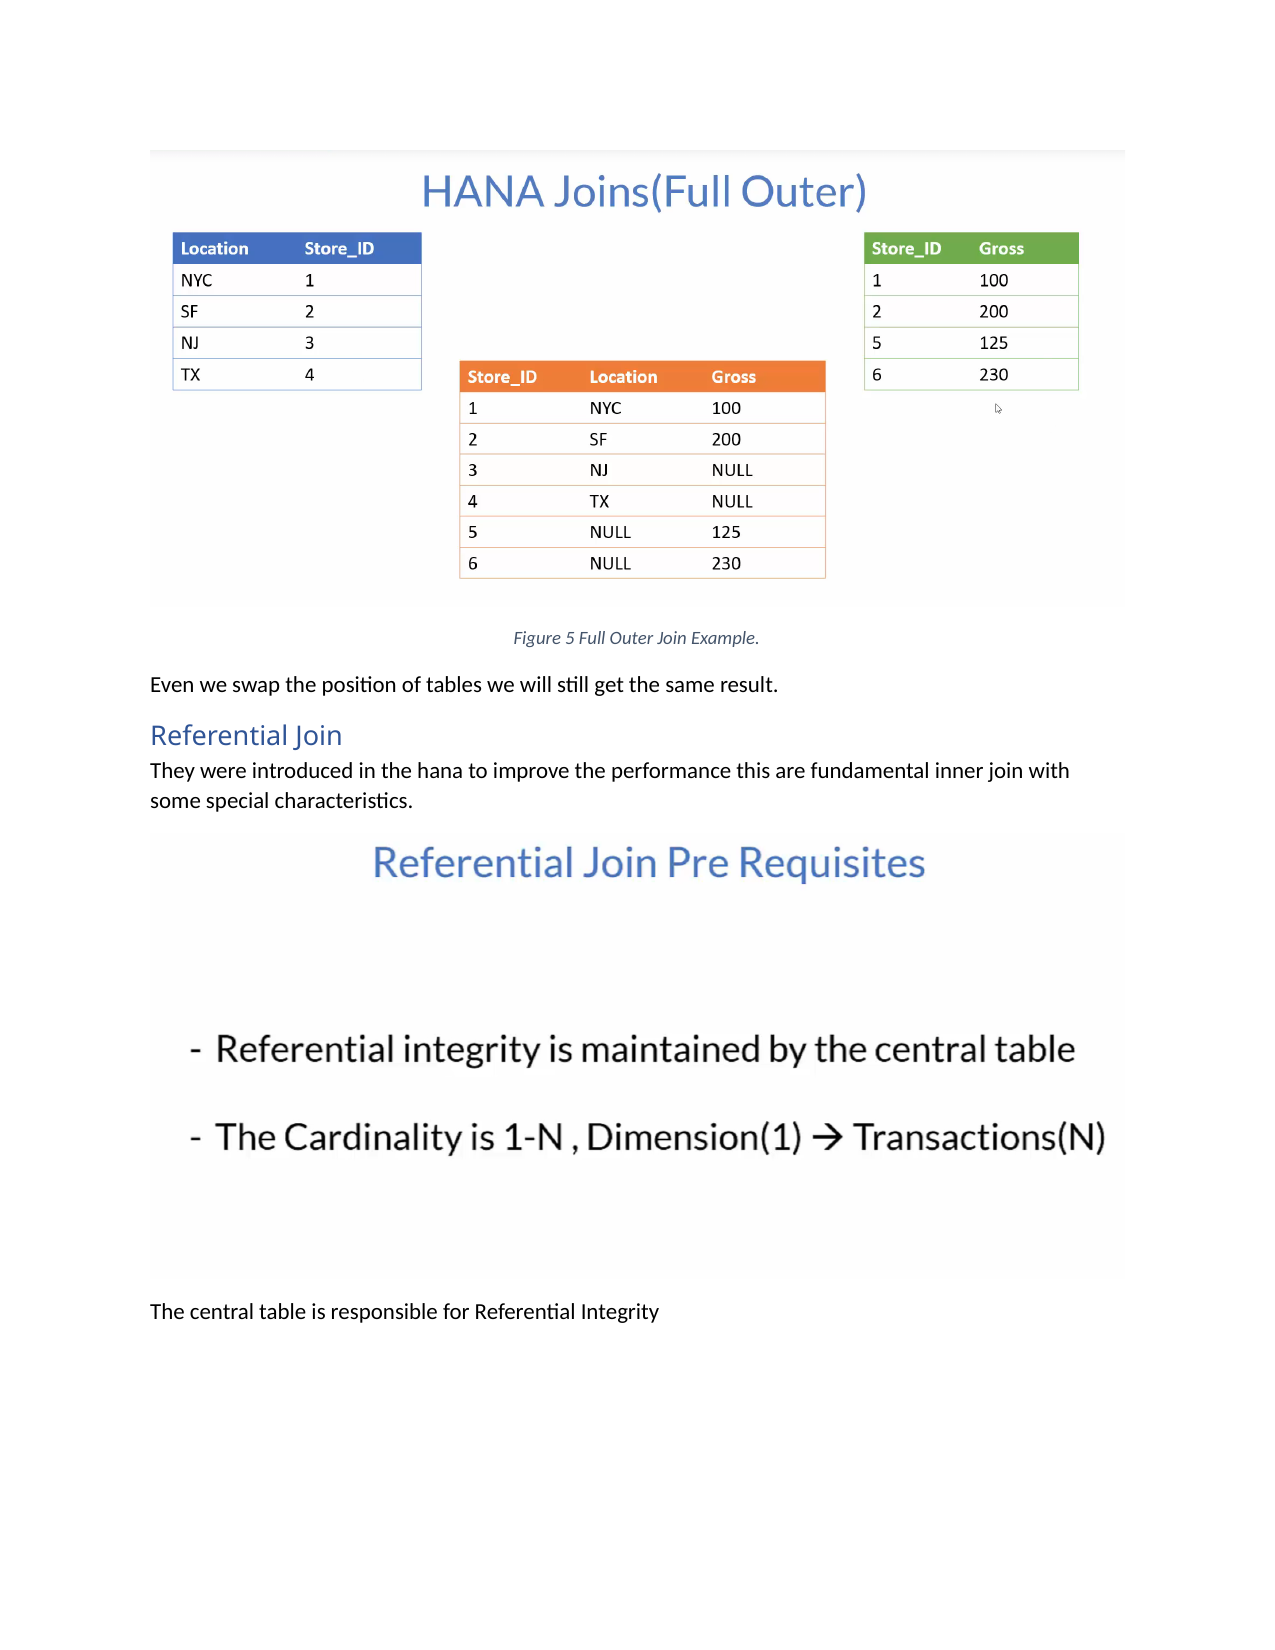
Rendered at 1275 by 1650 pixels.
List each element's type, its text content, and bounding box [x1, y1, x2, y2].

text Even we swap the position of tables we will still get the same result. [150, 670, 1125, 698]
text They were introduced in the hana to improve the performance this are fundamental inner join with some special characteristics. [150, 756, 1125, 814]
picture [150, 833, 1125, 1279]
text Figure 5 Full Outer Join Example. [150, 626, 1125, 649]
text The central table is responsible for Referential Integrity [150, 1297, 1125, 1325]
picture [150, 150, 1125, 607]
subtitle Referential Join [150, 717, 1125, 753]
